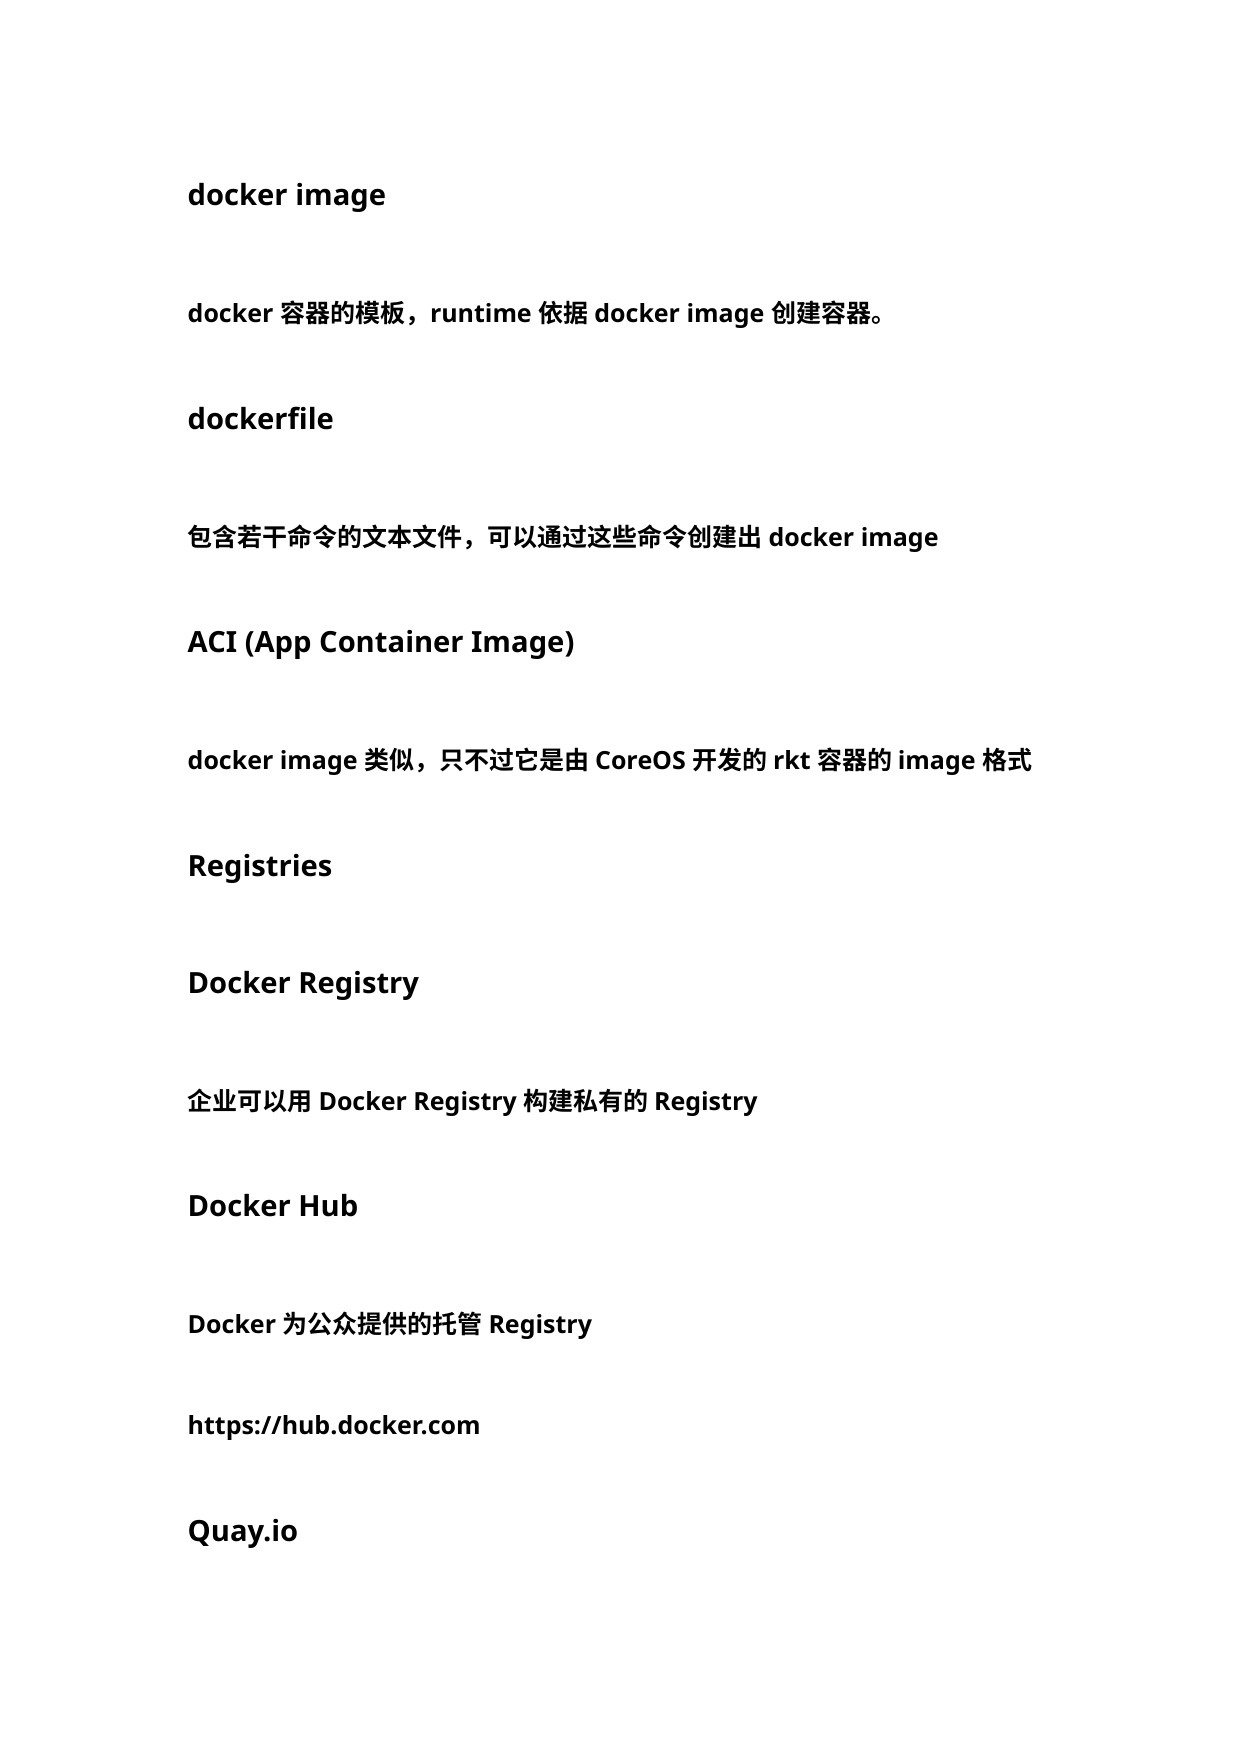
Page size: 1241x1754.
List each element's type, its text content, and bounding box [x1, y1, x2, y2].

text 包含若干命令的文本文件，可以通过这些命令创建出 docker image [187, 503, 1053, 568]
text 企业可以用 Docker Registry 构建私有的 Registry [187, 1067, 1053, 1132]
text docker image 类似，只不过它是由 CoreOS 开发的 rkt 容器的 image 格式 [187, 726, 1053, 791]
text Docker Hub [187, 1173, 1053, 1238]
text dockerfile [187, 385, 1053, 450]
text Docker Registry [187, 950, 1053, 1015]
text Docker 为公众提供的托管 Registry [187, 1291, 1053, 1356]
text Registries [187, 832, 1053, 897]
text https://hub.docker.com [187, 1392, 1053, 1457]
text docker image [187, 162, 1053, 227]
text docker 容器的模板，runtime 依据 docker image 创建容器。 [187, 279, 1053, 344]
text Quay.io [187, 1498, 1053, 1563]
text ACI (App Container Image) [187, 609, 1053, 674]
